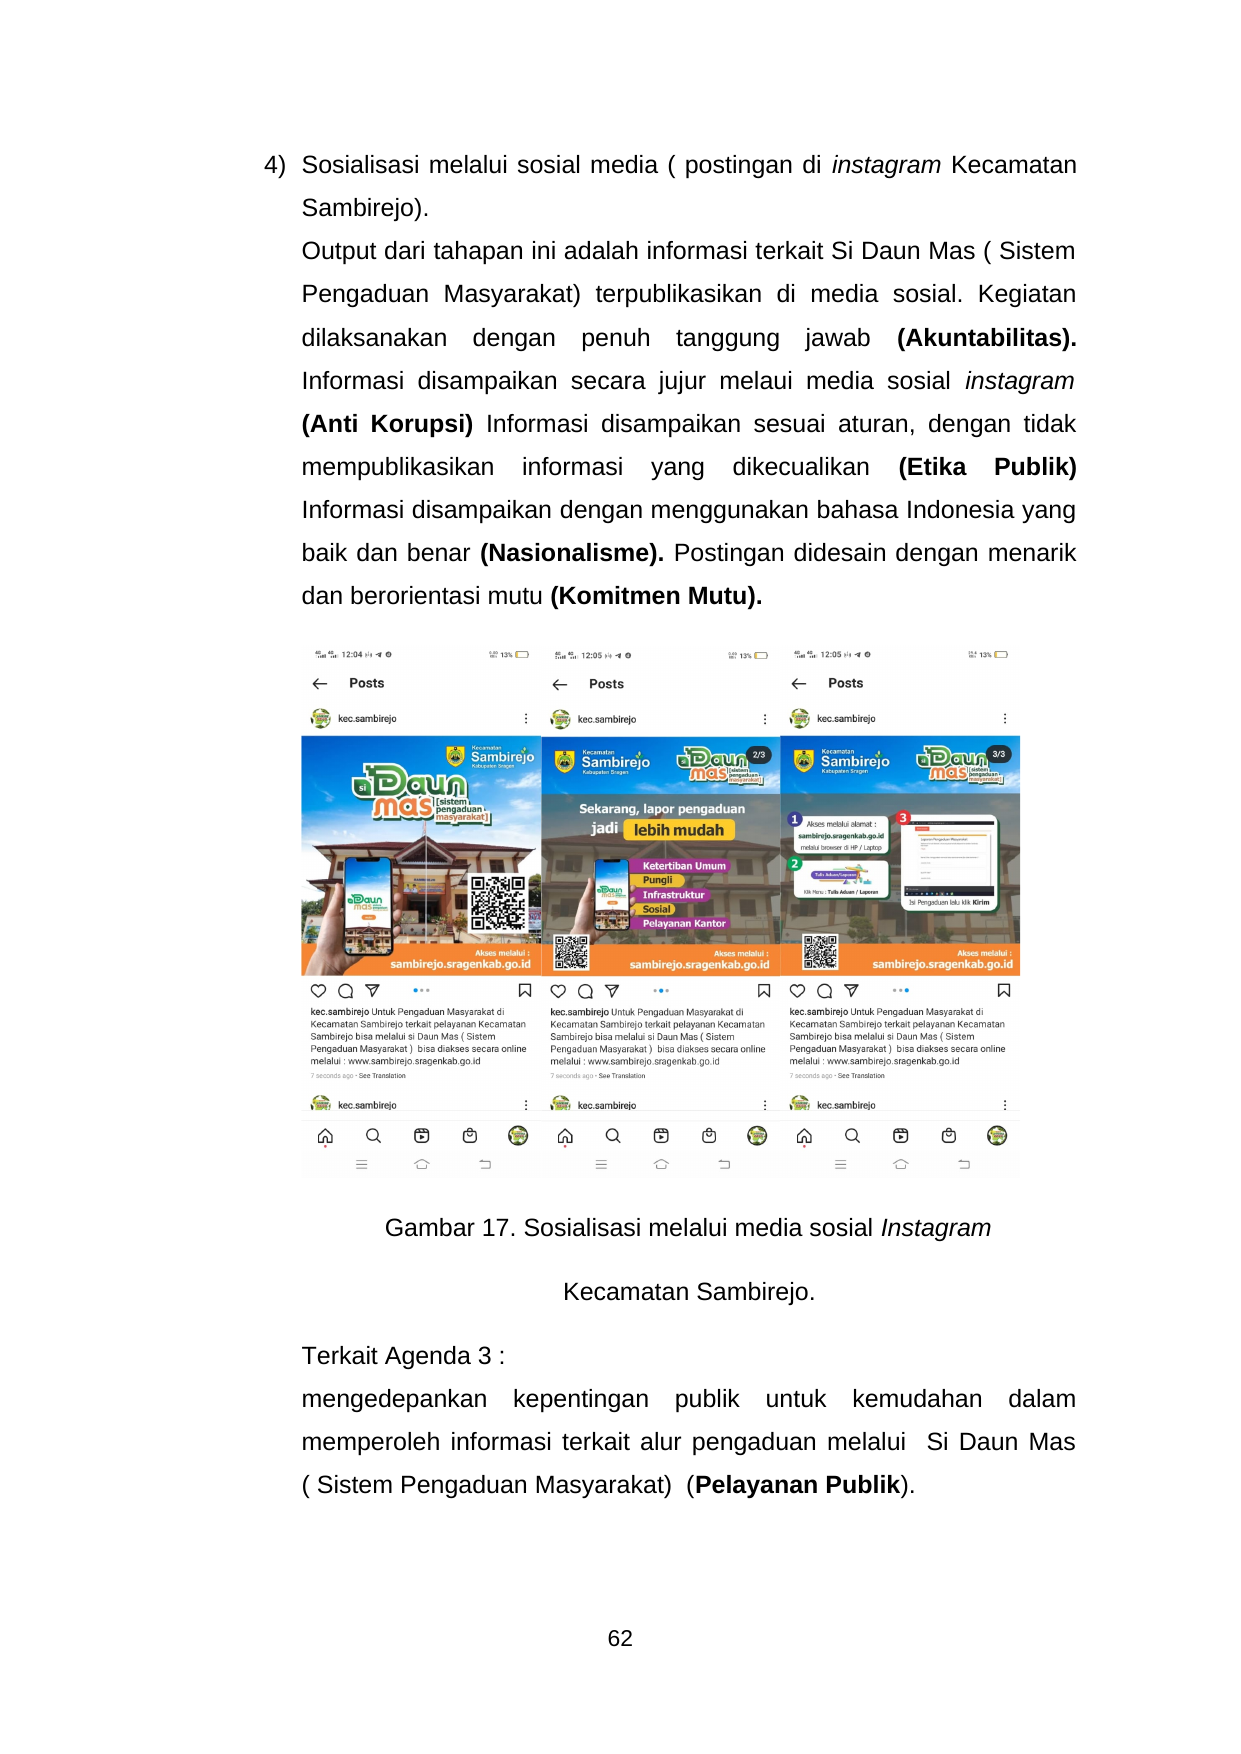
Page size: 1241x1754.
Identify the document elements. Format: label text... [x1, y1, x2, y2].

picture [301, 645, 1021, 1178]
text mengedepankan kepentingan publik untuk kemudahan dalam memperoleh informasi terkait alur pengaduan melalui Si Daun Mas ( Sistem Pengaduan Masyarakat) (Pelayanan Publik). [301, 1384, 1077, 1499]
list Kecamatan Sambirejo. [301, 1277, 1077, 1306]
list Output dari tahapan ini adalah informasi terkait Si Daun Mas ( Sistem Pengaduan Masyarakat) terpublikasikan di media sosial. Kegiatan dilaksanakan dengan penuh tanggung jawab (Akuntabilitas). Informasi disampaikan secara jujur melaui media sosial instagram (Anti Korupsi) Informasi disampaikan sesuai aturan, dengan tidak mempublikasikan informasi yang dikecualikan (Etika Publik) Informasi disampaikan dengan menggunakan bahasa Indonesia yang baik dan benar (Nasionalisme). Postingan didesain dengan menarik dan berorientasi mutu (Komitmen Mutu). [301, 236, 1077, 610]
list Gambar 17. Sosialisasi melalui media sosial Instagram [301, 1213, 1077, 1242]
list Sosialisasi melalui sosial media ( postingan di instagram Kecamatan Sambirejo). [264, 150, 1077, 222]
text Terkait Agenda 3 : [301, 1341, 1077, 1370]
